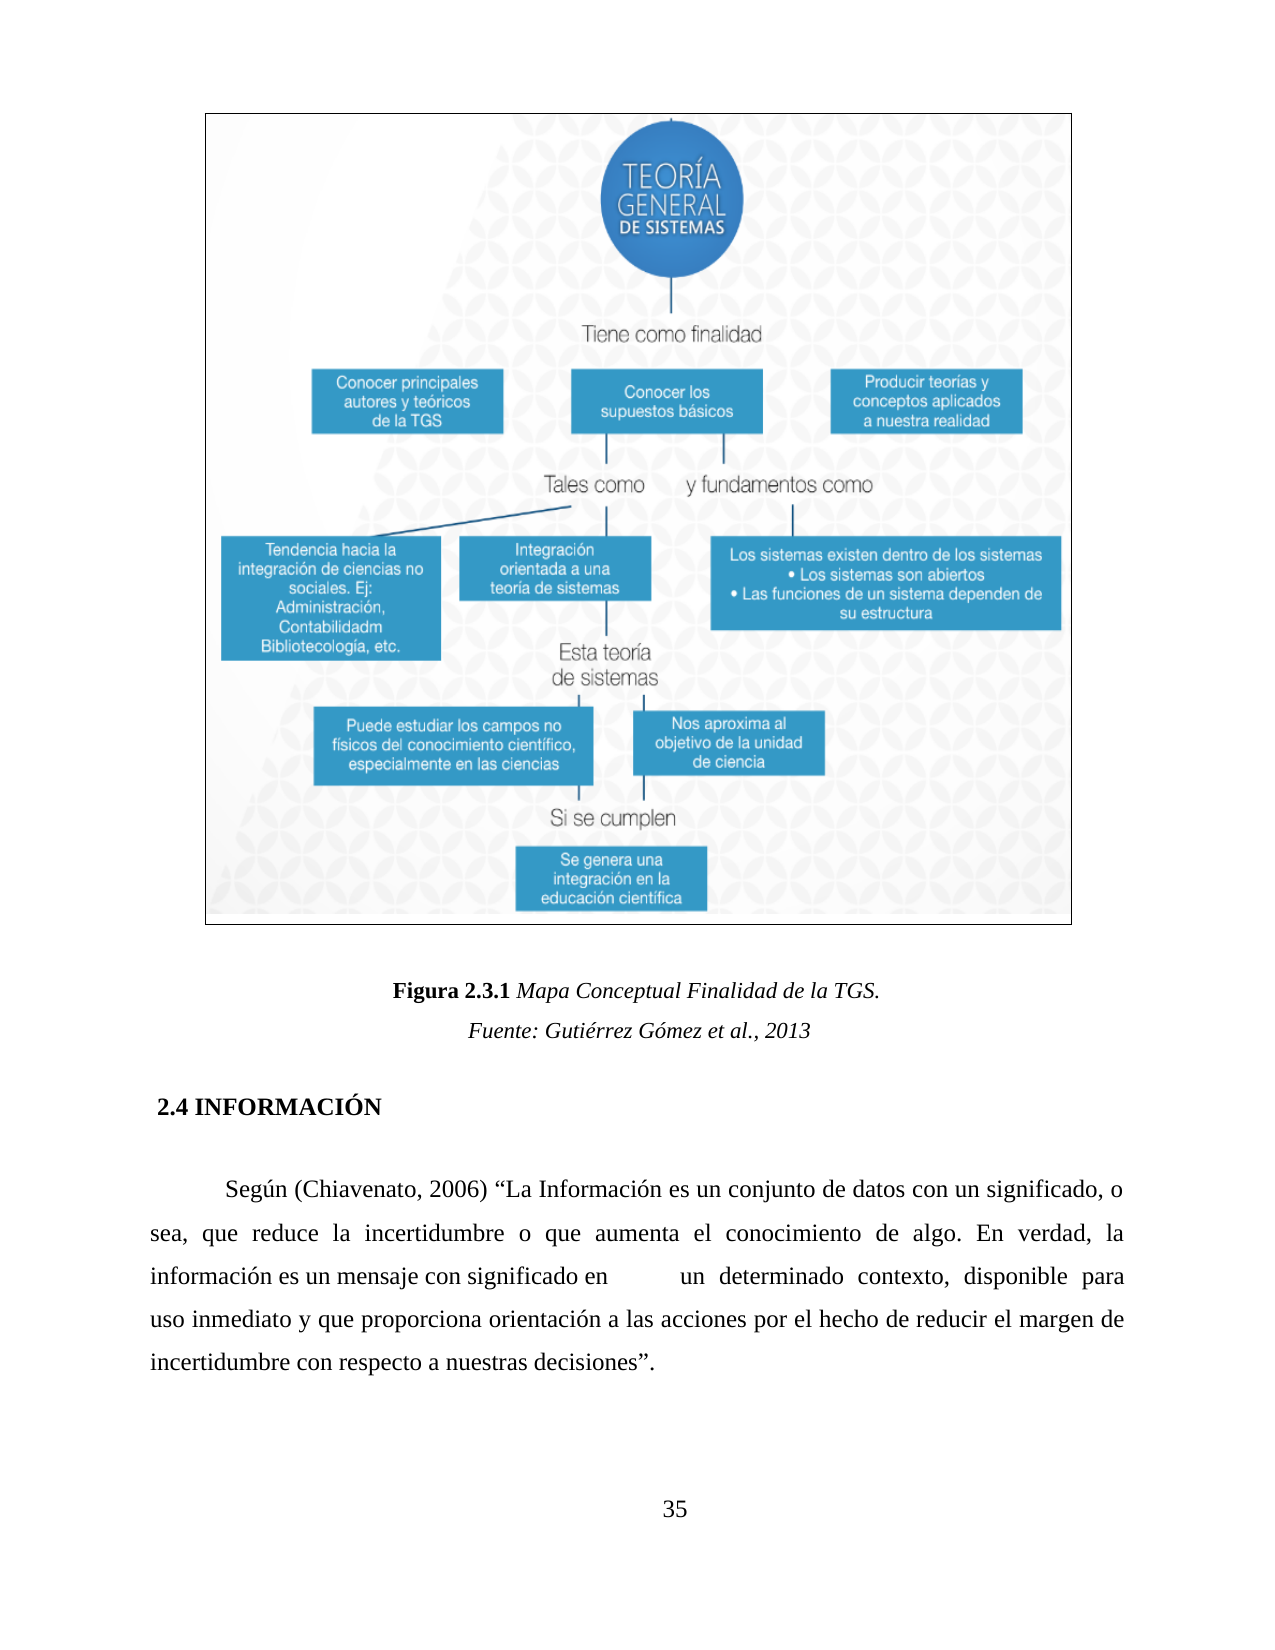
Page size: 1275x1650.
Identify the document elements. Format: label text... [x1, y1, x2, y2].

picture [206, 114, 1071, 914]
text Según (Chiavenato, 2006) “La Información es un conjunto de datos con un significado, o sea, que reduce la incertidumbre o que aumenta el conocimiento de algo. En verdad, la información es un mensaje con significado en un determinado contexto, disponible para uso inmediato y que proporciona orientación a las acciones por el hecho de reducir el margen de incertidumbre con respecto a nuestras decisiones”. [150, 1174, 1125, 1376]
subtitle INFORMACIÓN [157, 1092, 1125, 1121]
